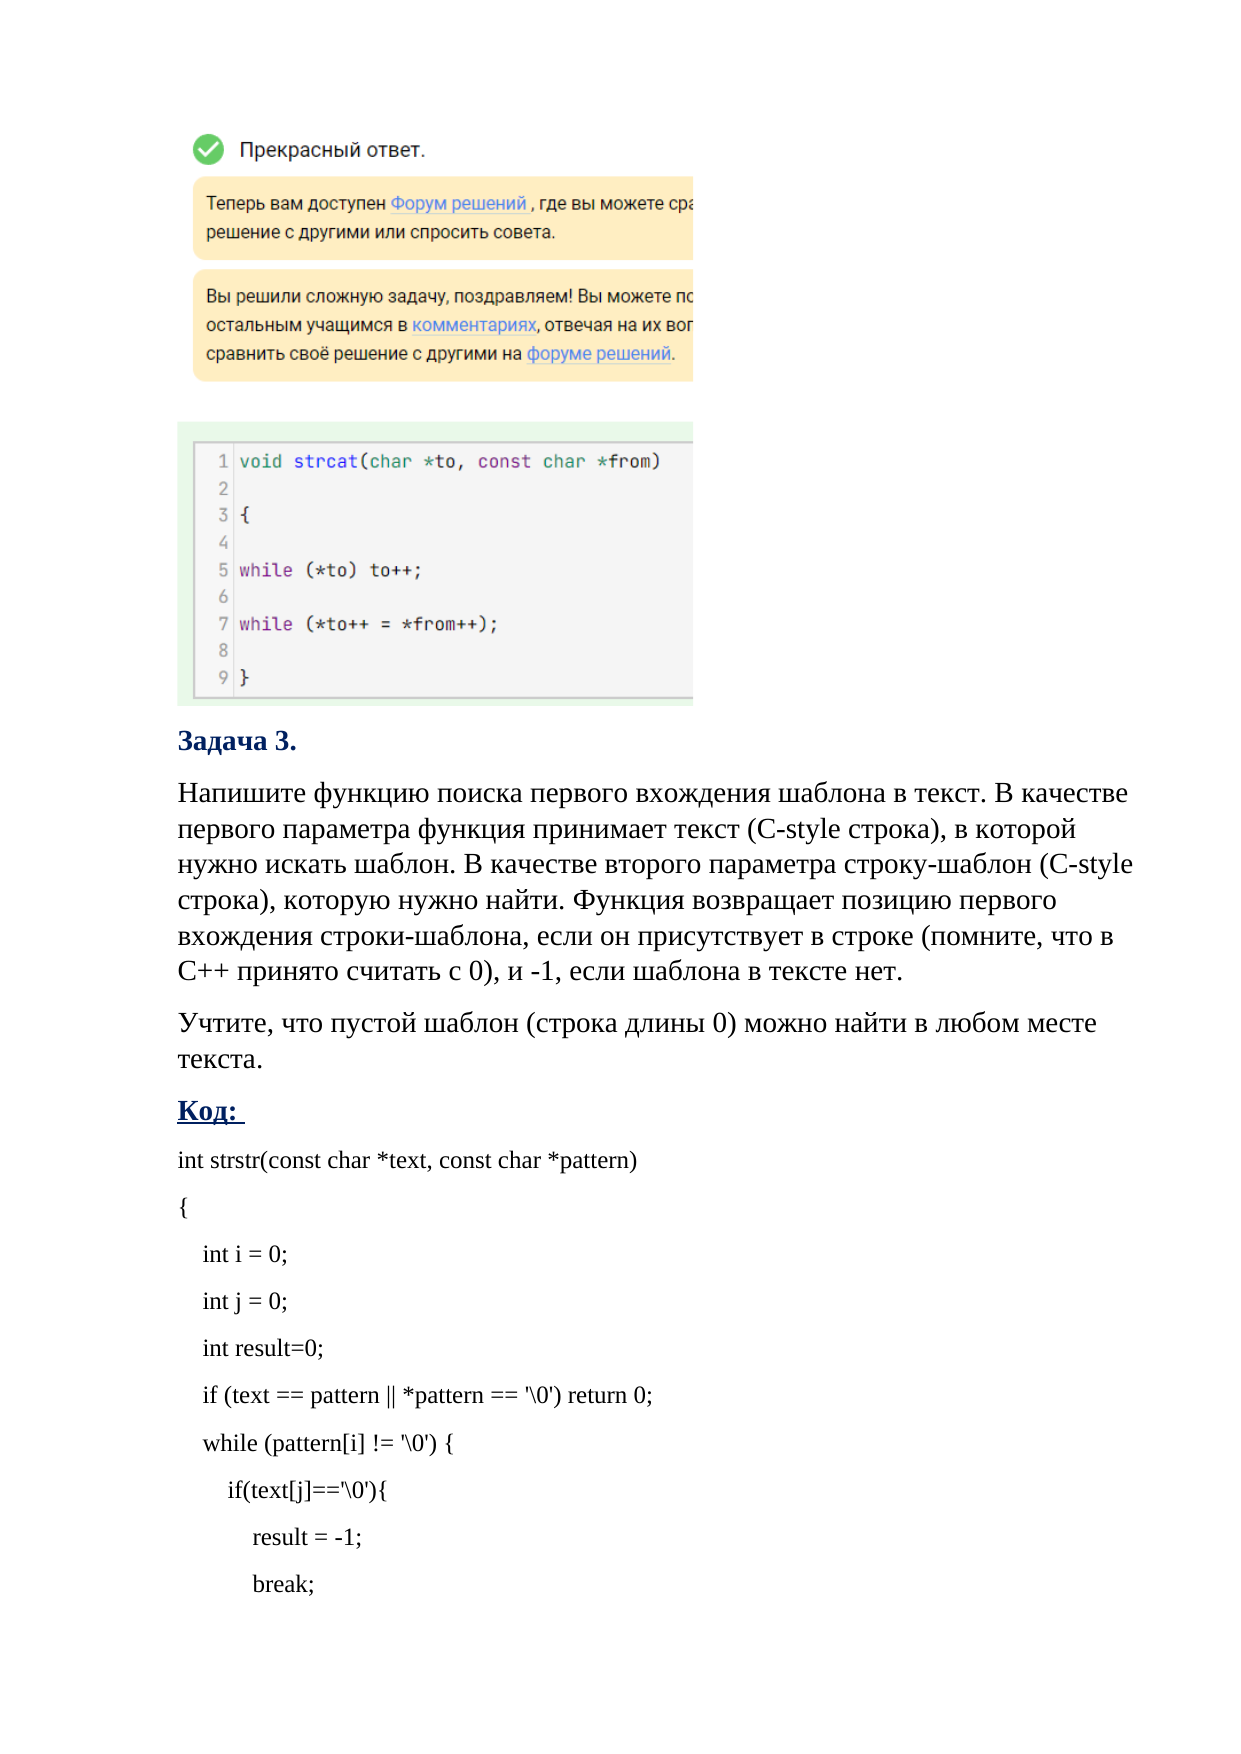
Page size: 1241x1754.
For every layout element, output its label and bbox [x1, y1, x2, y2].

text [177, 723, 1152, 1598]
picture [177, 118, 694, 706]
